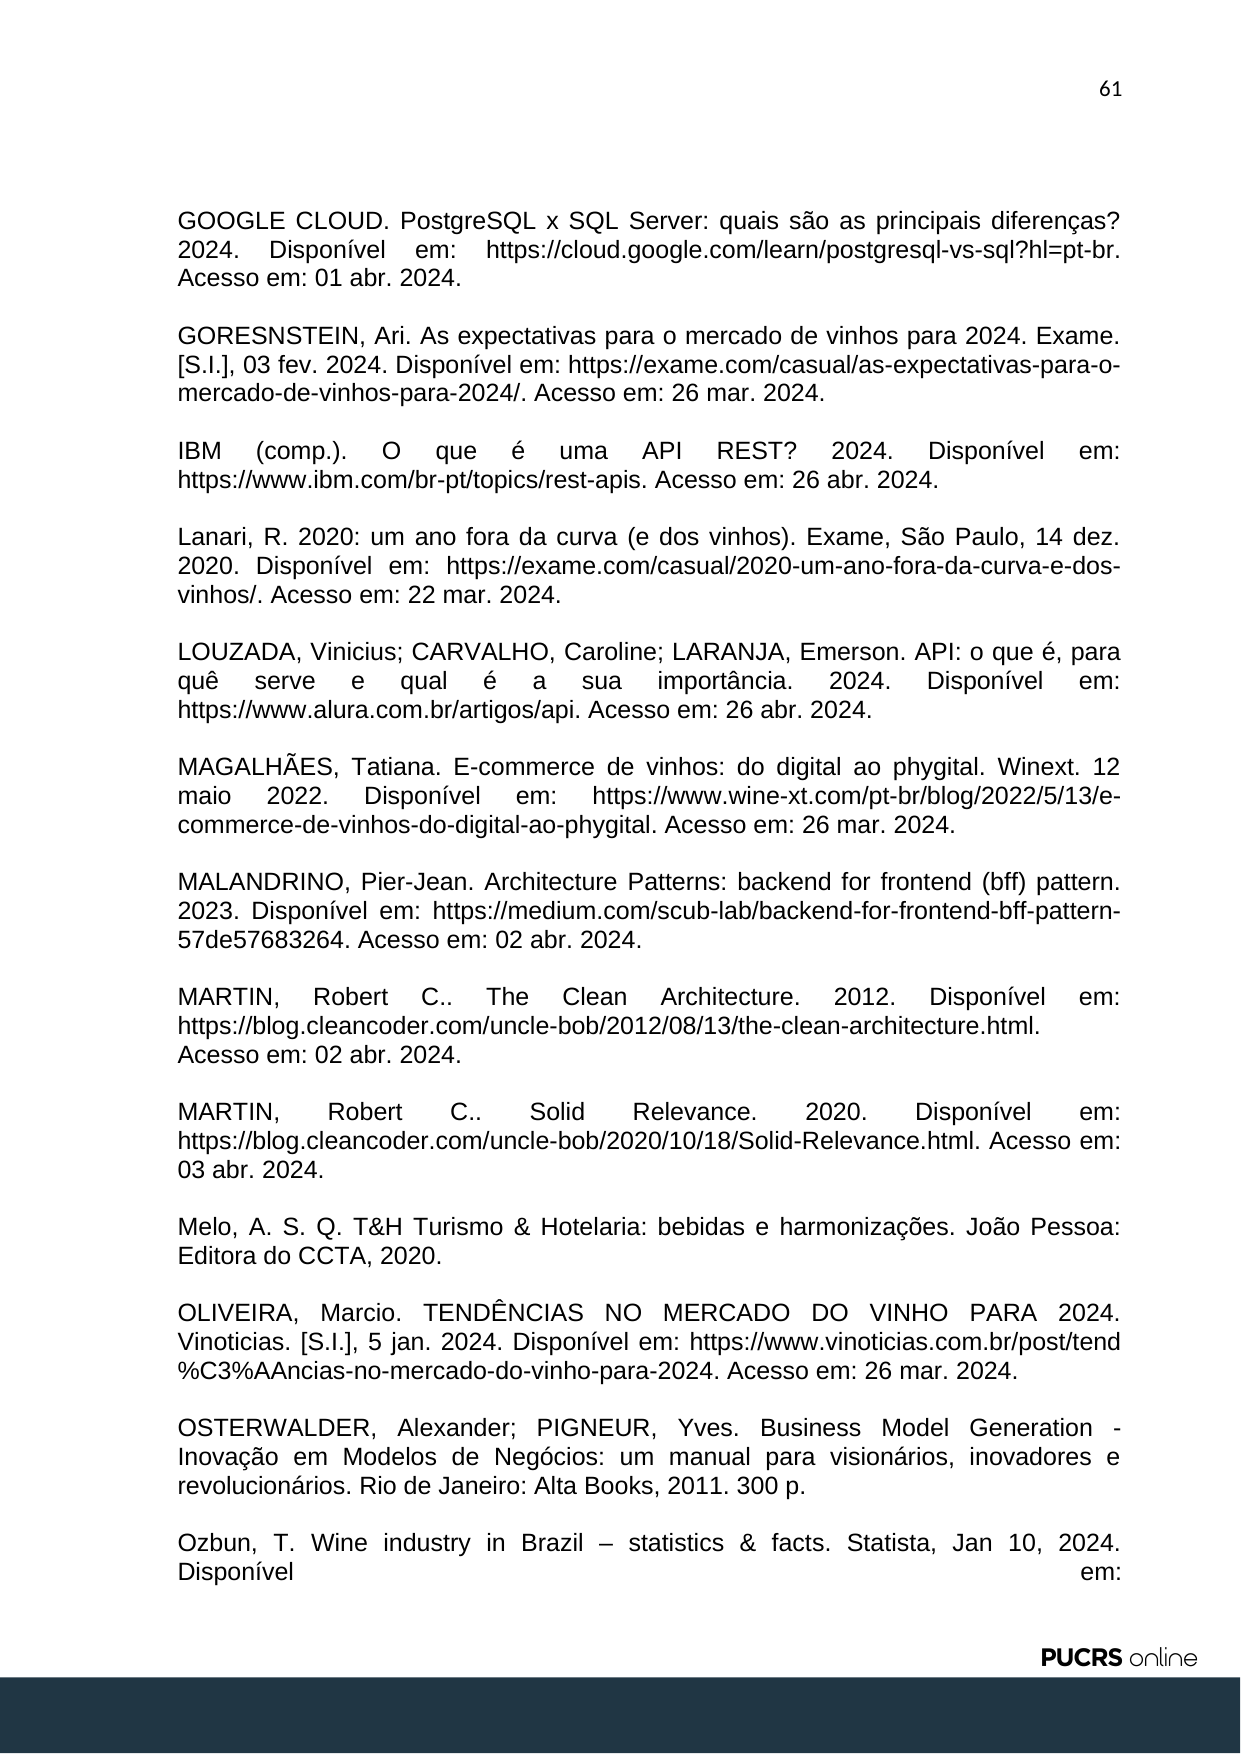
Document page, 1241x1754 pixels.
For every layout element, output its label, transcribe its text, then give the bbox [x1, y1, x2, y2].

text MAGALHÃES, Tatiana. E-commerce de vinhos: do digital ao phygital. Winext. 12 maio 2022. Disponível em: https://www.wine-xt.com/pt-br/blog/2022/5/13/e-commerce-de-vinhos-do-digital-ao-phygital. Acesso em: 26 mar. 2024. [177, 752, 1122, 838]
picture [1040, 1646, 1198, 1668]
text Melo, A. S. Q. T&H Turismo & Hotelaria: bebidas e harmonizações. João Pessoa: Editora do CCTA, 2020. [177, 1212, 1122, 1270]
text MARTIN, Robert C.. The Clean Architecture. 2012. Disponível em: https://blog.cleancoder.com/uncle-bob/2012/08/13/the-clean-architecture.html. Acesso em: 02 abr. 2024. [177, 982, 1122, 1068]
text GORESNSTEIN, Ari. As expectativas para o mercado de vinhos para 2024. Exame. [S.I.], 03 fev. 2024. Disponível em: https://exame.com/casual/as-expectativas-para-o-mercado-de-vinhos-para-2024/. Acesso em: 26 mar. 2024. [177, 321, 1122, 407]
text OSTERWALDER, Alexander; PIGNEUR, Yves. Business Model Generation - Inovação em Modelos de Negócios: um manual para visionários, inovadores e revolucionários. Rio de Janeiro: Alta Books, 2011. 300 p. [177, 1413, 1122, 1500]
text LOUZADA, Vinicius; CARVALHO, Caroline; LARANJA, Emerson. API: o que é, para quê serve e qual é a sua importância. 2024. Disponível em: https://www.alura.com.br/artigos/api. Acesso em: 26 abr. 2024. [177, 637, 1122, 723]
text GOOGLE CLOUD. PostgreSQL x SQL Server: quais são as principais diferenças? 2024. Disponível em: https://cloud.google.com/learn/postgresql-vs-sql?hl=pt-br. Acesso em: 01 abr. 2024. [177, 206, 1122, 292]
text MALANDRINO, Pier-Jean. Architecture Patterns: backend for frontend (bff) pattern. 2023. Disponível em: https://medium.com/scub-lab/backend-for-frontend-bff-pattern-57de57683264. Acesso em: 02 abr. 2024. [177, 867, 1122, 953]
text OLIVEIRA, Marcio. TENDÊNCIAS NO MERCADO DO VINHO PARA 2024. Vinoticias. [S.I.], 5 jan. 2024. Disponível em: https://www.vinoticias.com.br/post/tend%C3%AAncias-no-mercado-do-vinho-para-2024. Acesso em: 26 mar. 2024. [177, 1298, 1122, 1385]
text Lanari, R. 2020: um ano fora da curva (e dos vinhos). Exame, São Paulo, 14 dez. 2020. Disponível em: https://exame.com/casual/2020-um-ano-fora-da-curva-e-dos-vinhos/. Acesso em: 22 mar. 2024. [177, 522, 1122, 608]
text MARTIN, Robert C.. Solid Relevance. 2020. Disponível em: https://blog.cleancoder.com/uncle-bob/2020/10/18/Solid-Relevance.html. Acesso em: 03 abr. 2024. [177, 1097, 1122, 1183]
text IBM (comp.). O que é uma API REST? 2024. Disponível em: https://www.ibm.com/br-pt/topics/rest-apis. Acesso em: 26 abr. 2024. [177, 436, 1122, 493]
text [177, 1528, 1122, 1586]
